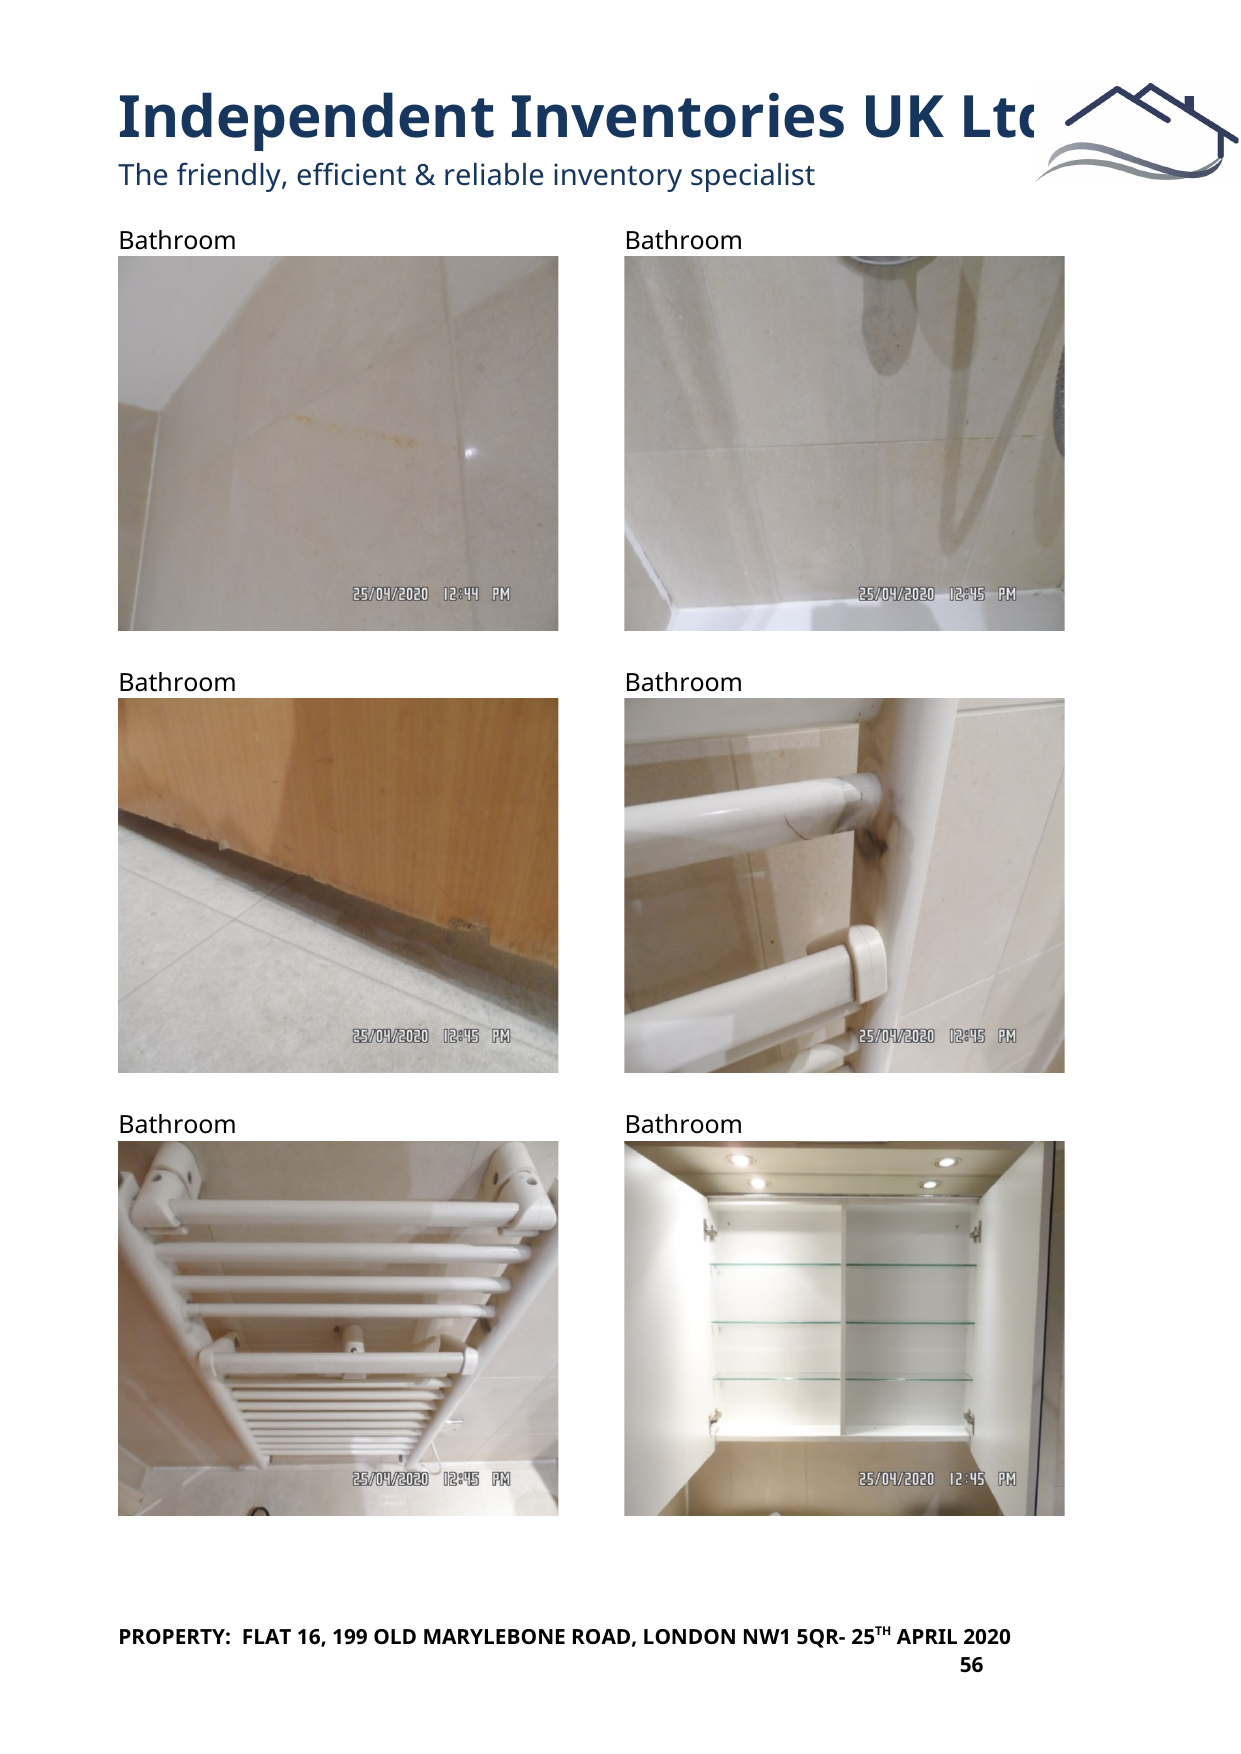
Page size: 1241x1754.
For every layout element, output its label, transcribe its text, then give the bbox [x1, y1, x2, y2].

picture [118, 1141, 559, 1516]
picture [118, 698, 559, 1073]
picture [624, 256, 1065, 631]
picture [1034, 83, 1239, 181]
text Bathroom Bathroom [118, 223, 1087, 257]
text Bathroom Bathroom [118, 665, 1087, 699]
picture [624, 698, 1065, 1073]
picture [118, 256, 559, 631]
picture [624, 1141, 1065, 1516]
text Bathroom Bathroom [118, 1107, 1087, 1141]
